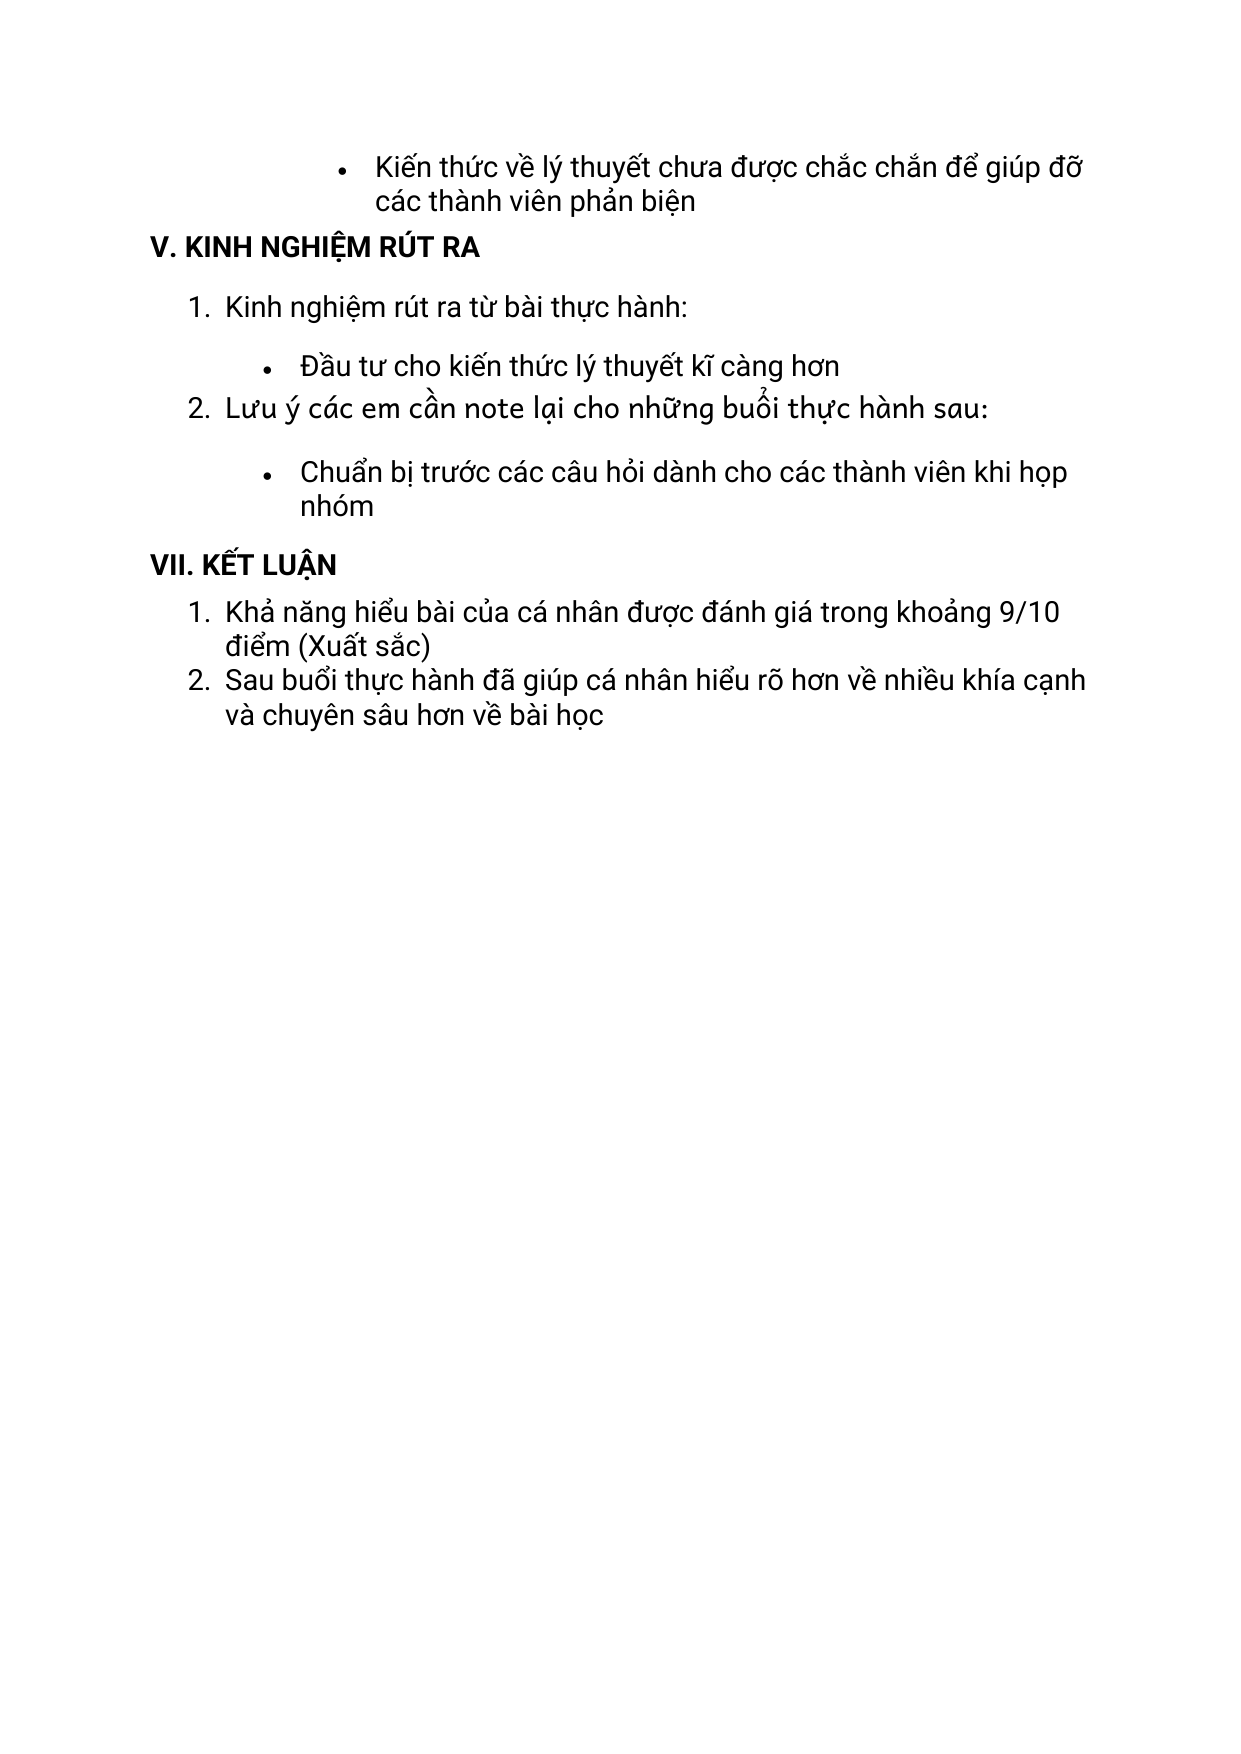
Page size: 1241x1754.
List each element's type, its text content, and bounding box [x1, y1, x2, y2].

list Sau buổi thực hành đã giúp cá nhân hiểu rõ hơn về nhiều khía cạnh và chuyên sâu hơn về bài học [187, 664, 1090, 732]
list Chuẩn bị trước các câu hỏi dành cho các thành viên khi họp nhóm [262, 455, 1090, 524]
list Lưu ý các em cần note lại cho những buổi thực hành sau: [187, 383, 1090, 430]
text VII. KẾT LUẬN [150, 549, 1090, 583]
list Đầu tư cho kiến thức lý thuyết kĩ càng hơn [262, 349, 1090, 383]
text V. KINH NGHIỆM RÚT RA [150, 231, 1090, 265]
list Khả năng hiểu bài của cá nhân được đánh giá trong khoảng 9/10 điểm (Xuất sắc) [187, 595, 1090, 664]
list Kiến thức về lý thuyết chưa được chắc chắn để giúp đỡ các thành viên phản biện [337, 150, 1090, 218]
list Kinh nghiệm rút ra từ bài thực hành: [187, 290, 1090, 324]
